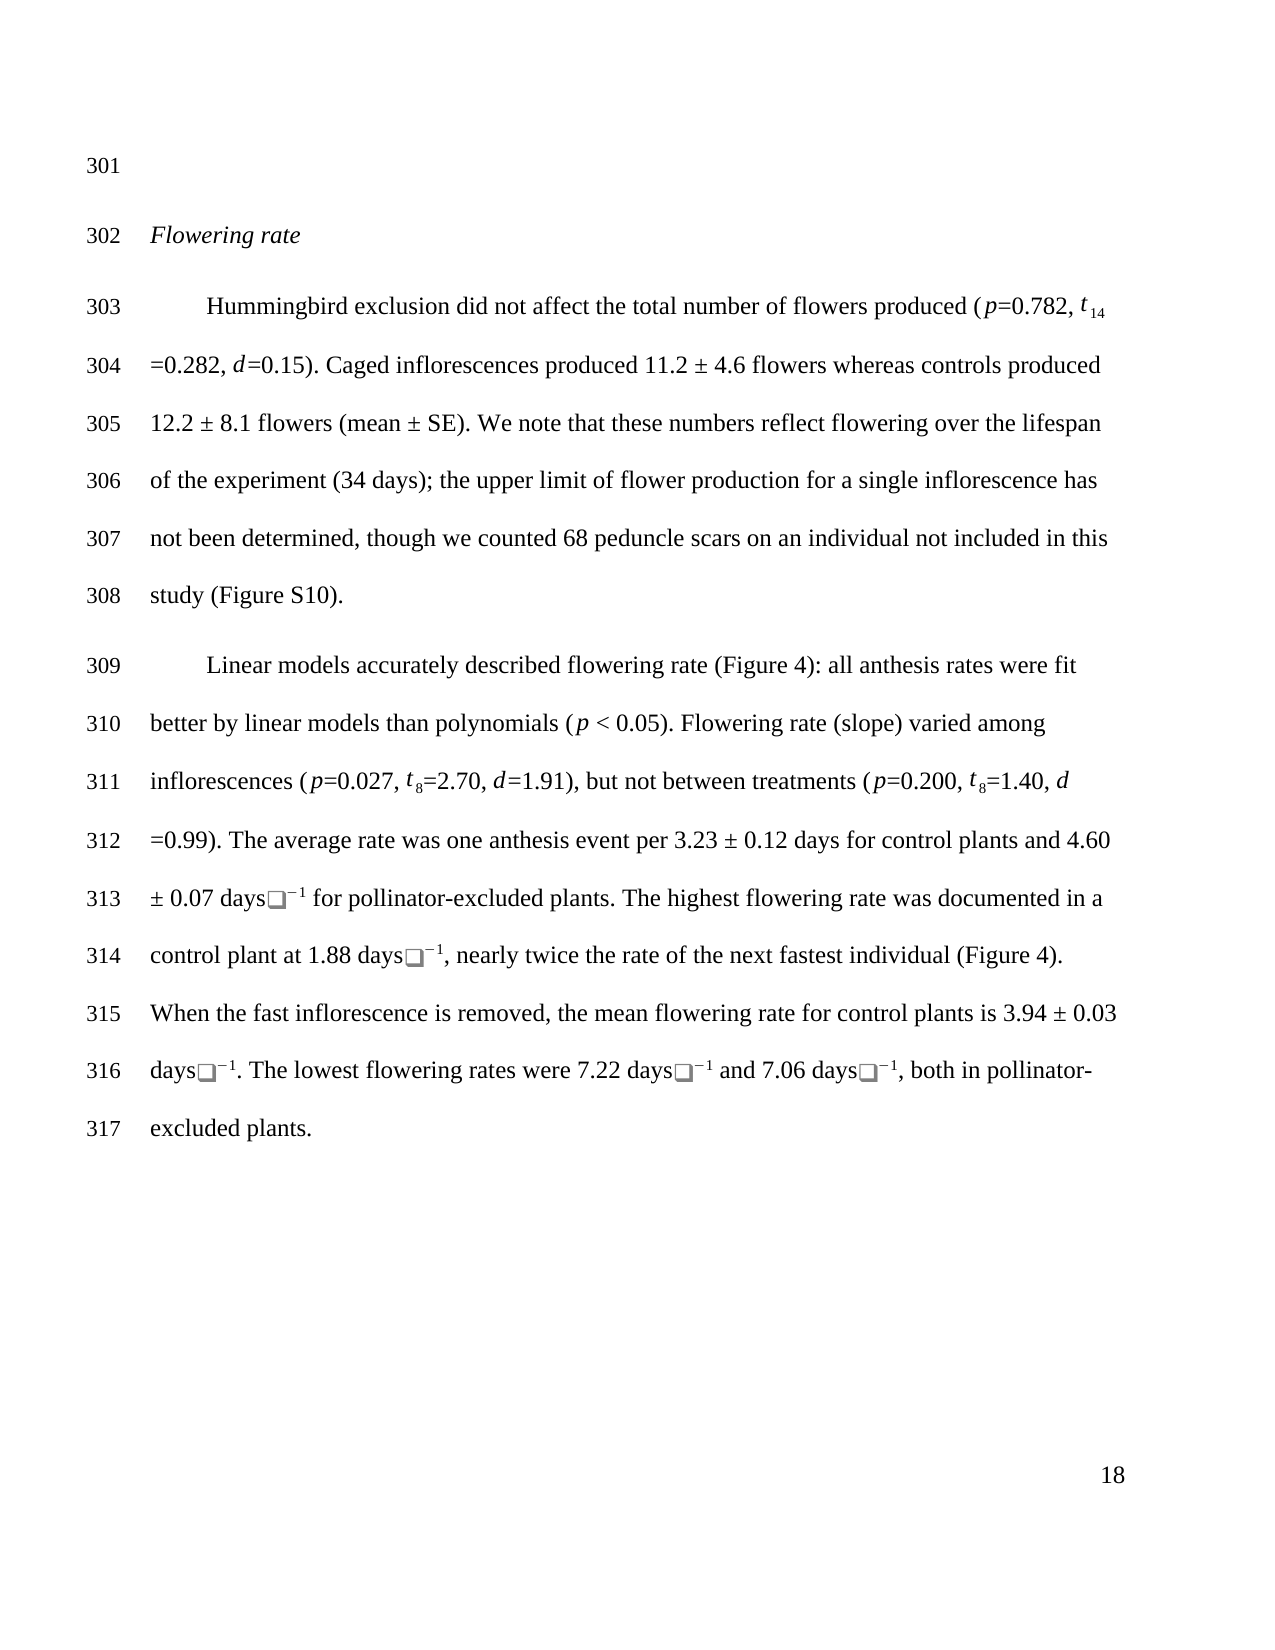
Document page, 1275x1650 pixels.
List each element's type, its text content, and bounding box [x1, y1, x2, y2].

text Flowering rate [150, 220, 1125, 249]
text Hummingbird exclusion did not affect the total number of flowers produced (=0.782, =0.282, =0.15). Caged inflorescences produced 11.2 ± 4.6 flowers whereas controls produced 12.2 ± 8.1 flowers (mean ± SE). We note that these numbers reflect flowering over the lifespan of the experiment (34 days); the upper limit of flower production for a single inflorescence has not been determined, though we counted 68 peduncle scars on an individual not included in this study (Figure S10). [150, 290, 1125, 609]
text Linear models accurately described flowering rate (Figure 4): all anthesis rates were fit better by linear models than polynomials ( < 0.05). Flowering rate (slope) varied among inflorescences (=0.027, =2.70, =1.91), but not between treatments (=0.200, =1.40, =0.99). The average rate was one anthesis event per 3.23 ± 0.12 days for control plants and 4.60 ± 0.07 days for pollinator-excluded plants. The highest flowering rate was documented in a control plant at 1.88 days, nearly twice the rate of the next fastest individual (Figure 4). When the fast inflorescence is removed, the mean flowering rate for control plants is 3.94 ± 0.03 days. The lowest flowering rates were 7.22 days and 7.06 days, both in pollinator-excluded plants. [150, 650, 1125, 1141]
